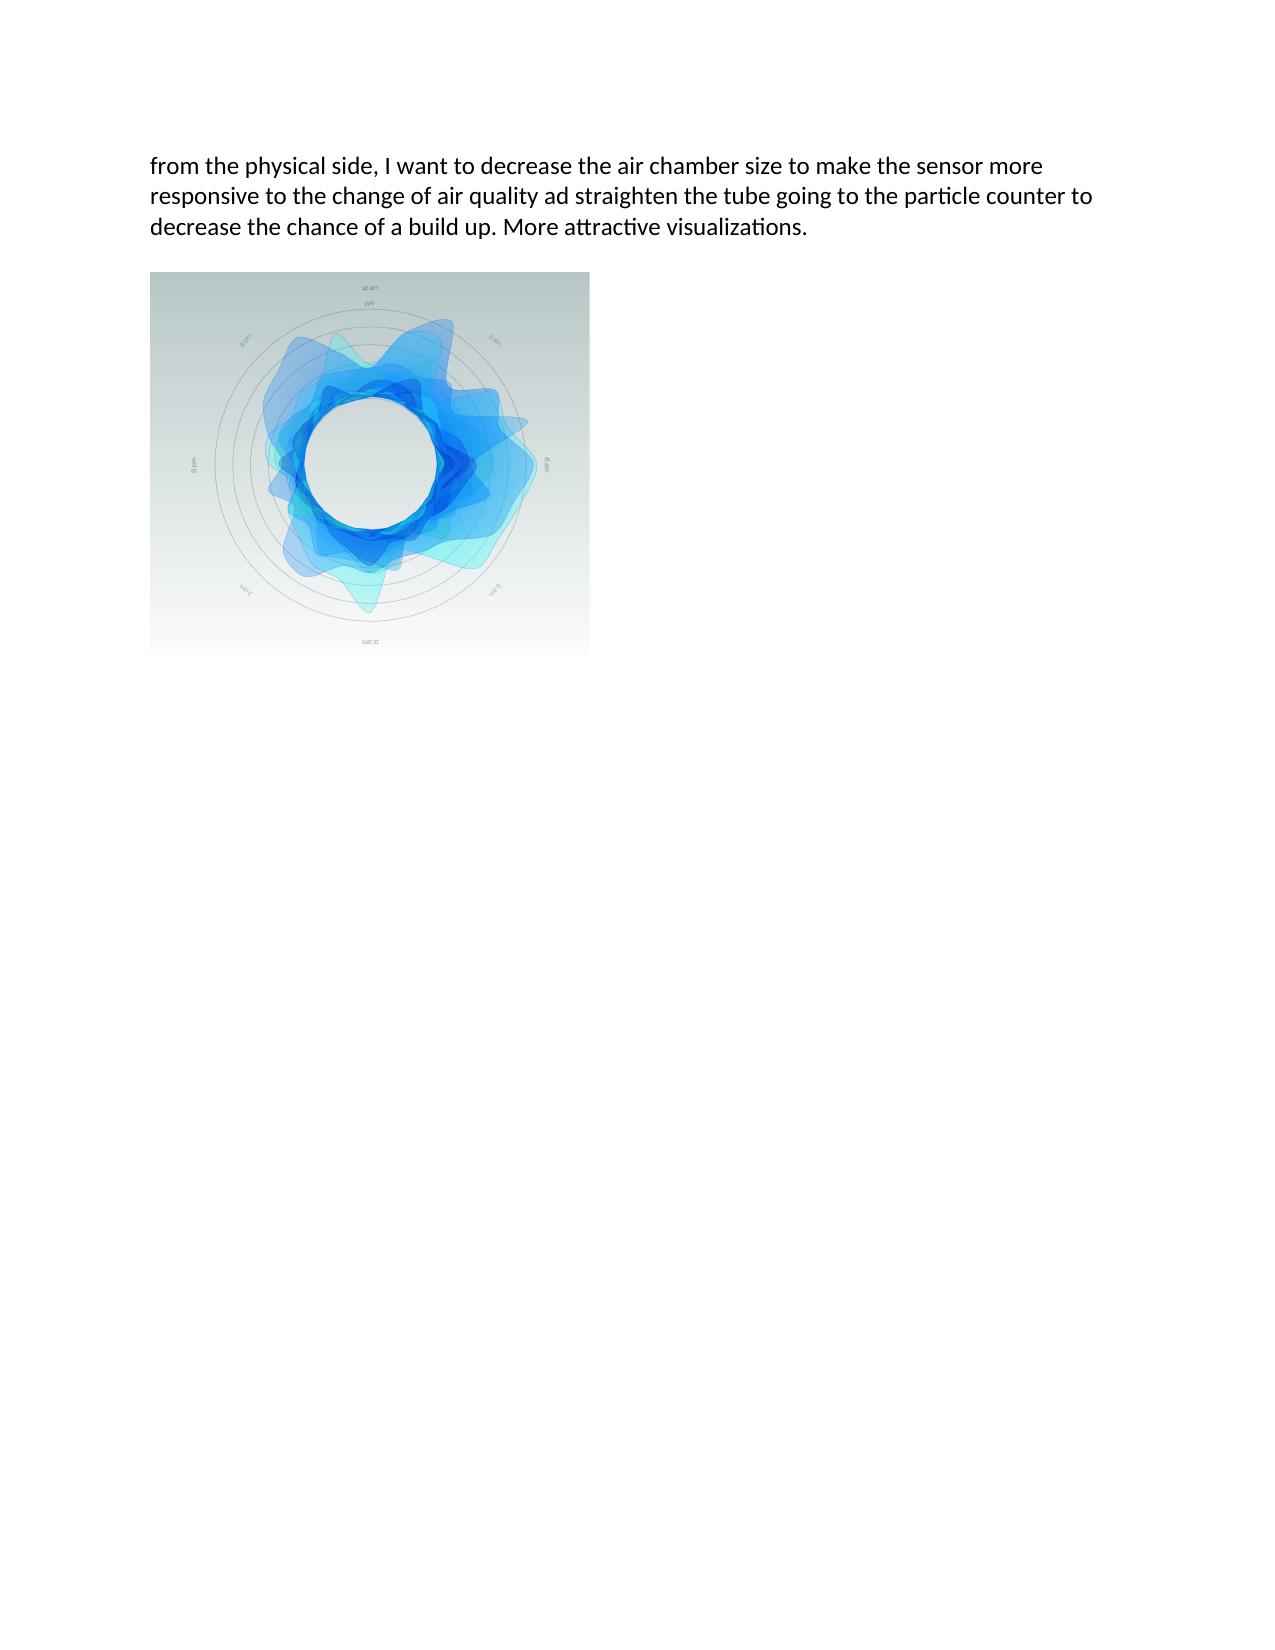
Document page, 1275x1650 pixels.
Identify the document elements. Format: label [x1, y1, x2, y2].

picture [150, 272, 590, 657]
text [150, 150, 1125, 242]
